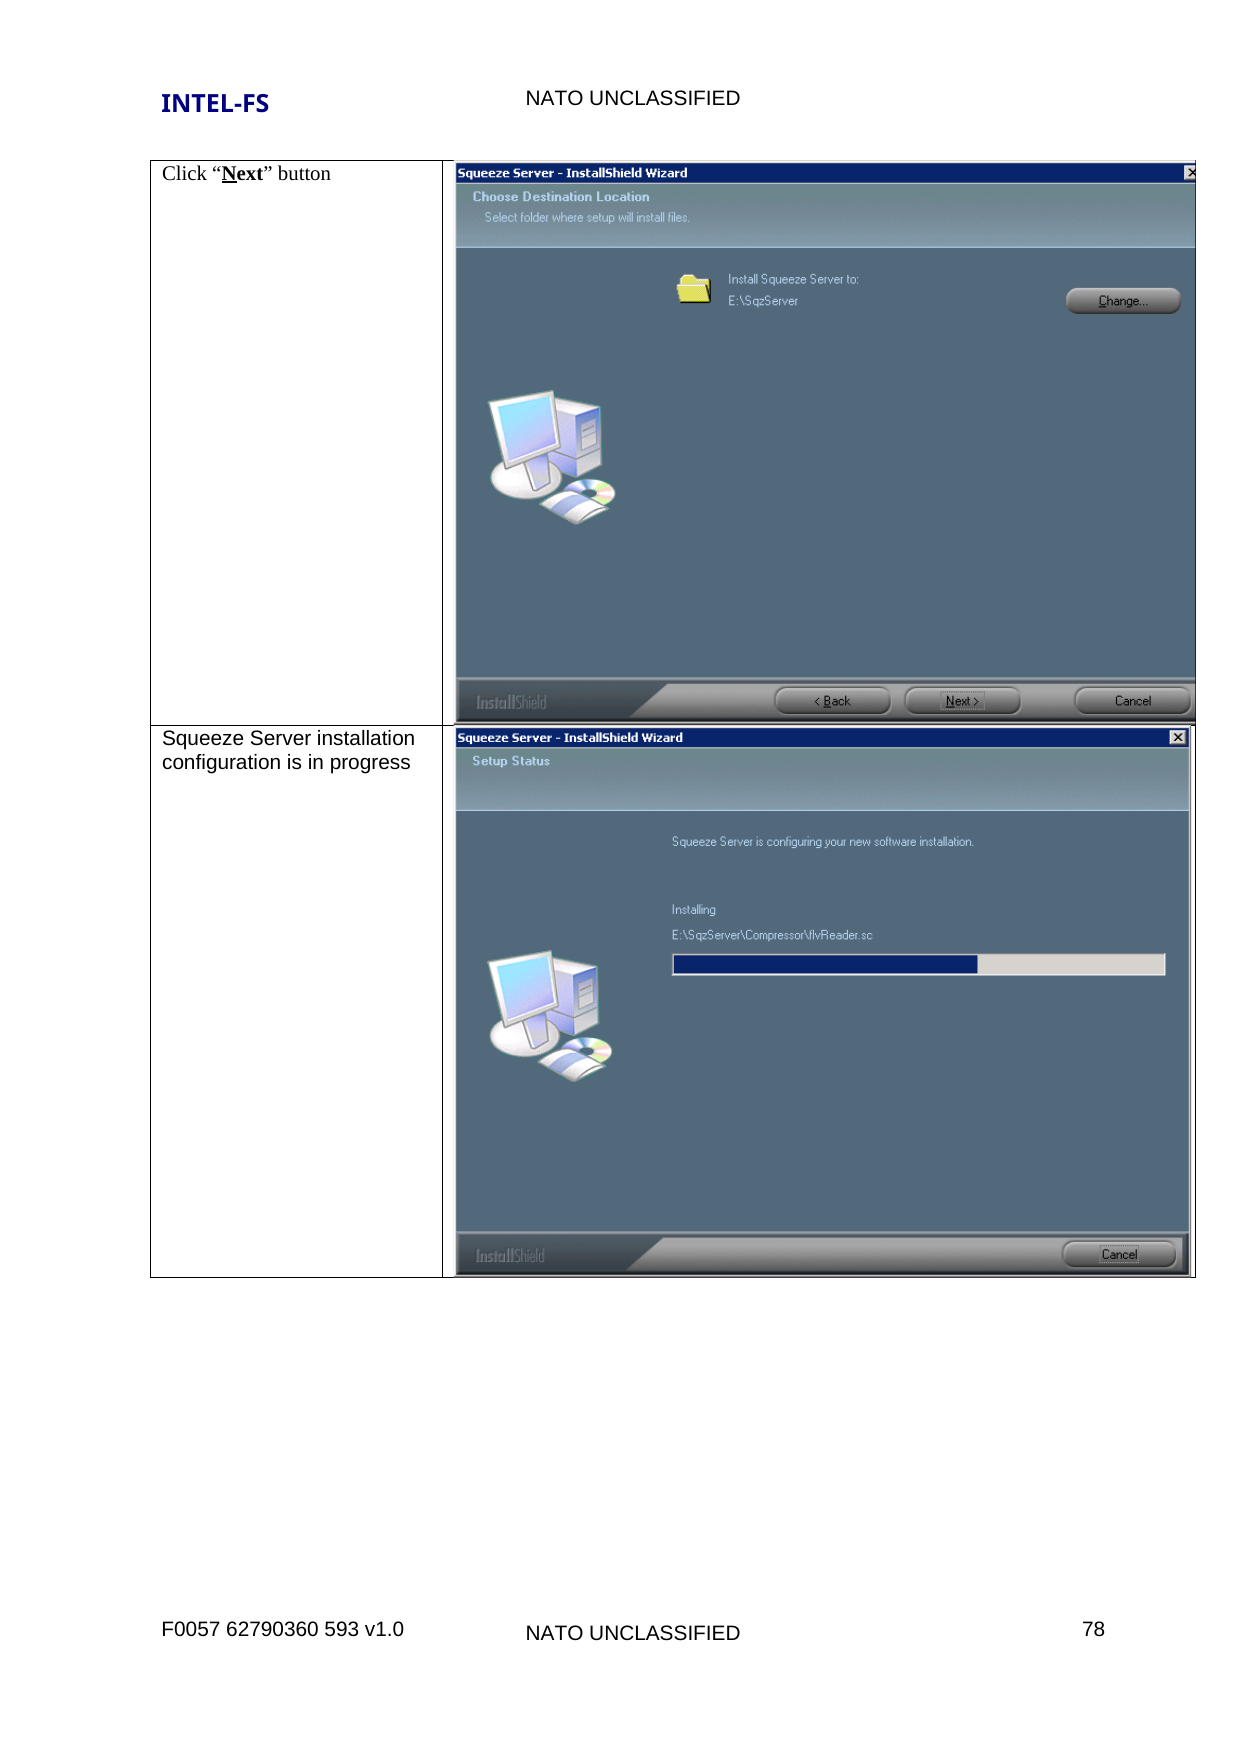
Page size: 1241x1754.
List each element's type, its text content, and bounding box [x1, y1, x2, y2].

table_cell Squeeze Server installation configuration is in progress [151, 726, 442, 1277]
table_cell [443, 726, 453, 1277]
table_cell Click “Next” button [151, 161, 442, 724]
picture [453, 160, 1196, 1278]
table_cell [443, 161, 453, 724]
